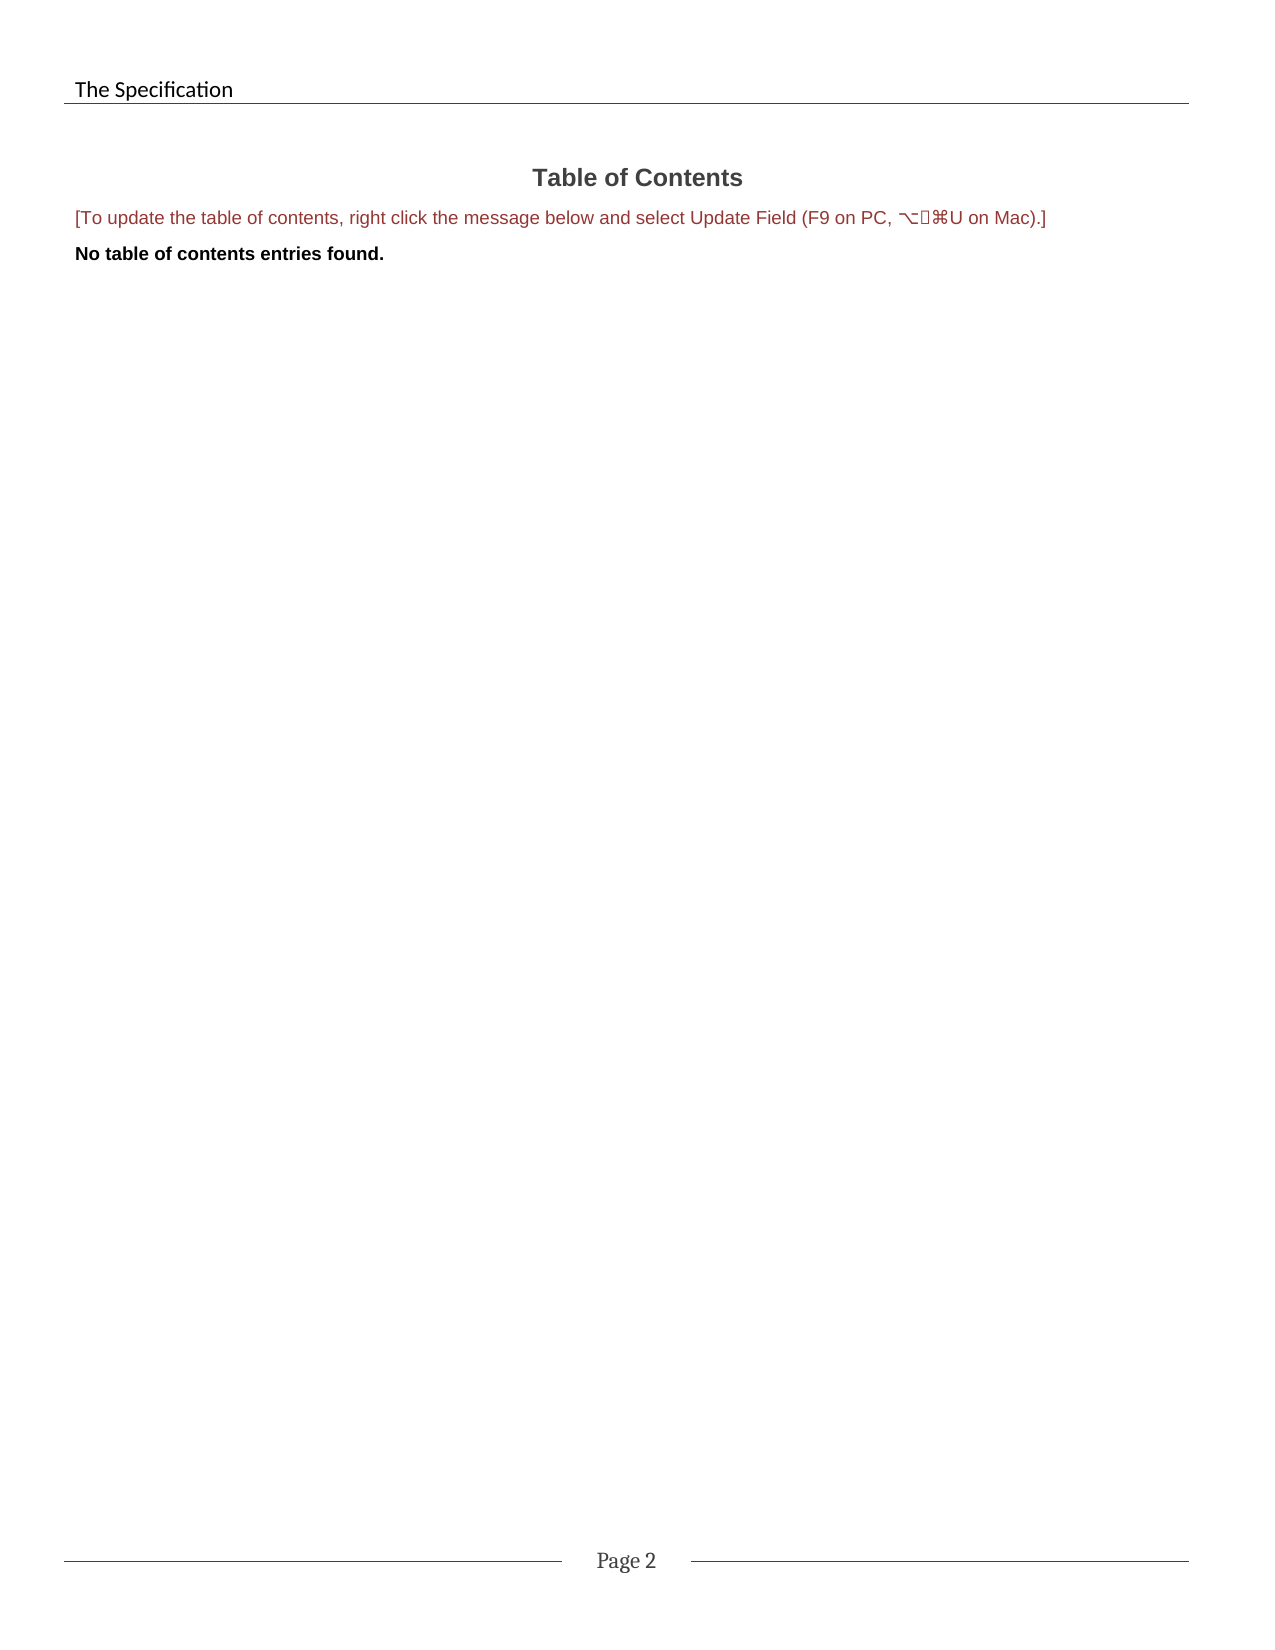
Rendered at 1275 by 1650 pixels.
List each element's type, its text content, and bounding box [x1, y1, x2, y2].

text No table of contents entries found. [75, 242, 1200, 264]
subtitle Table of Contents [75, 163, 1200, 192]
text [To update the table of contents, right click the message below and select Update Field (F9 on PC, ⌥⌘U on Mac).] [75, 204, 1200, 230]
